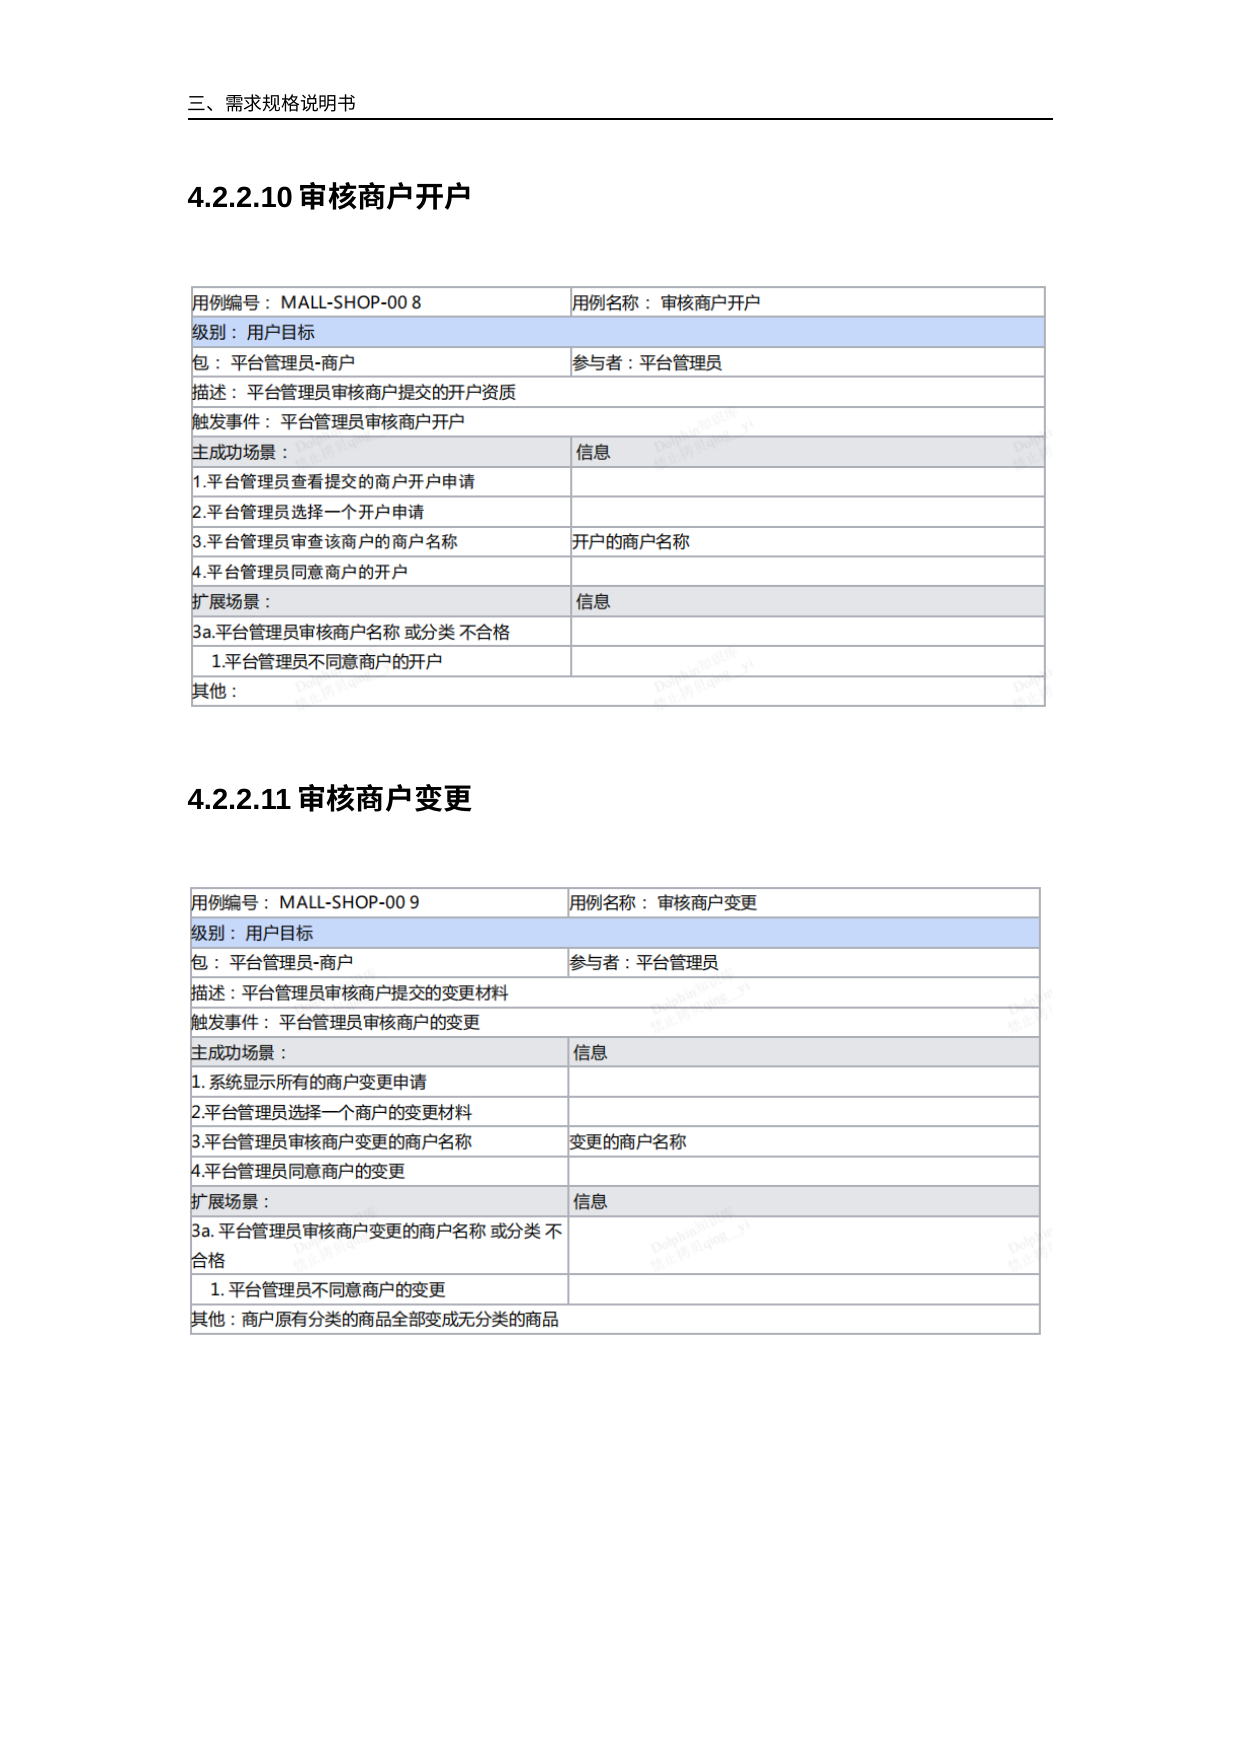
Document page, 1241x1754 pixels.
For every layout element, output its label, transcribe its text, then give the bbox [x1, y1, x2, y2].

subtitle 4.2.2.10审核商户开户 [187, 162, 1053, 227]
picture [187, 882, 1053, 1342]
picture [187, 280, 1053, 713]
subtitle 4.2.2.11审核商户变更 [187, 764, 1053, 829]
